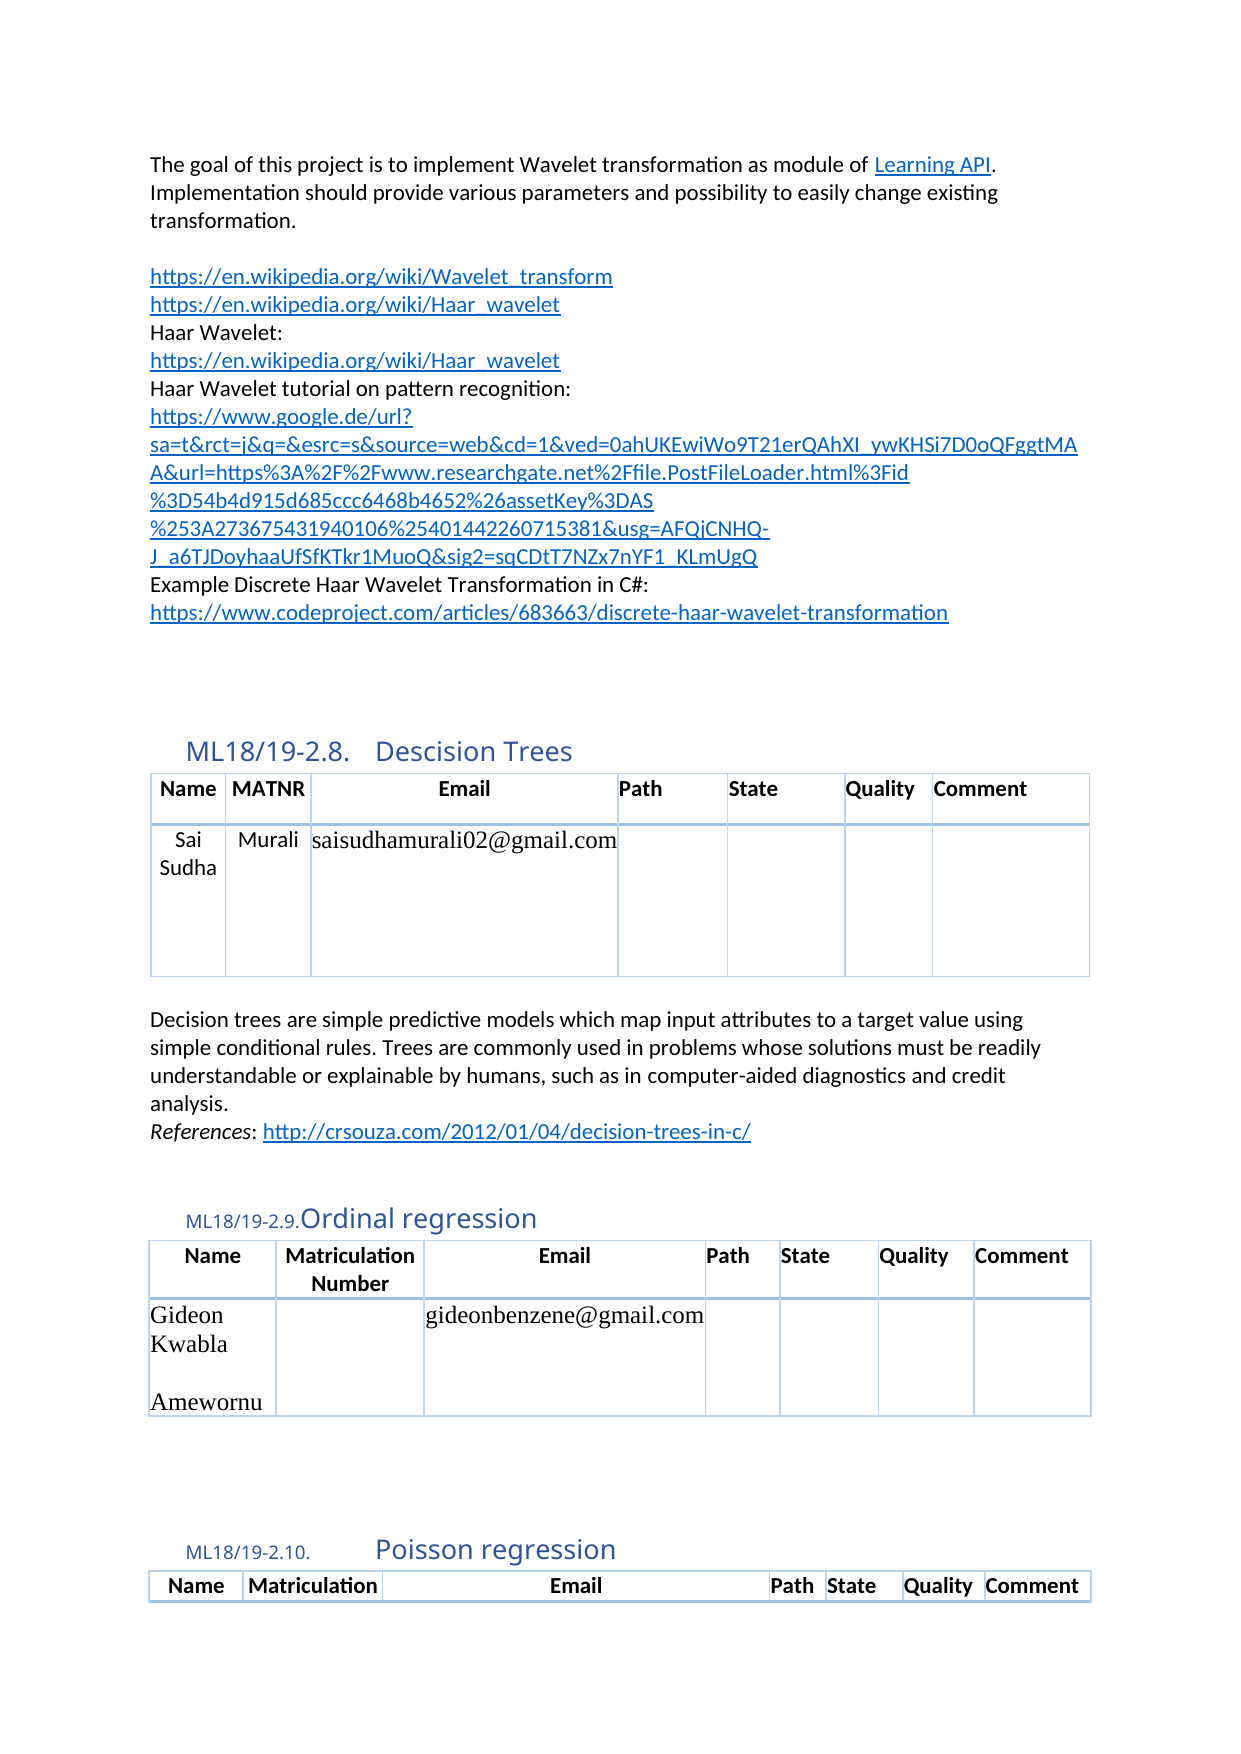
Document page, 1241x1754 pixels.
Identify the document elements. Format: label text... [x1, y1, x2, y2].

table_cell [728, 826, 844, 976]
table_cell [879, 1300, 973, 1415]
table_cell gideonbenzene@gmail.com [425, 1300, 705, 1415]
text Decision trees are simple predictive models which map input attributes to a target value using simple conditional rules. Trees are commonly used in problems whose solutions must be readily understandable or explainable by humans, such as in computer-aided diagnostics and credit analysis. [150, 1005, 1090, 1117]
table_header Path [619, 774, 727, 822]
table_header Quality [846, 774, 932, 822]
text https://en.wikipedia.org/wiki/Wavelet_transform [150, 262, 1090, 290]
table_cell [781, 1300, 878, 1415]
table_cell [619, 826, 727, 976]
table_header Name [152, 774, 225, 822]
text https://www.google.de/url?sa=t&rct=j&q=&esrc=s&source=web&cd=1&ved=0ahUKEwiWo9T21erQAhXI_ywKHSi7D0oQFggtMAA&url=https%3A%2F%2Fwww.researchgate.net%2Ffile.PostFileLoader.html%3Fid%3D54b4d915d685ccc6468b4652%26assetKey%3DAS%253A273675431940106%25401442260715381&usg=AFQjCNHQ-J_a6TJDoyhaaUfSfKTkr1MuoQ&sig2=sqCDtT7NZx7nYF1_KLmUgQ [150, 402, 1090, 570]
table_header Email [425, 1241, 705, 1297]
table_header State [728, 774, 844, 822]
table_cell [933, 826, 1089, 976]
table_header Comment [975, 1241, 1090, 1297]
table_header Path [770, 1572, 825, 1599]
table_header Email [312, 774, 617, 822]
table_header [244, 1572, 382, 1599]
text The goal of this project is to implement Wavelet transformation as module of Learning API. Implementation should provide various parameters and possibility to easily change existing transformation. [150, 150, 1090, 234]
text Haar Wavelet: https://en.wikipedia.org/wiki/Haar_wavelet [150, 318, 1090, 374]
text Example Discrete Haar Wavelet Transformation in C#: [150, 570, 1090, 598]
table_header Name [150, 1572, 242, 1599]
table_cell [846, 826, 932, 976]
table_header Name [150, 1241, 275, 1297]
table_header Email [383, 1572, 769, 1599]
table_cell Gideon Kwabla Amewornu [150, 1300, 275, 1415]
table_header Quality [904, 1572, 984, 1599]
table_cell Murali [226, 826, 310, 976]
text https://www.codeproject.com/articles/683663/discrete-haar-wavelet-transformation [150, 598, 1090, 626]
text Haar Wavelet tutorial on pattern recognition: [150, 374, 1090, 402]
subtitle Descision Trees [185, 733, 1090, 769]
table_cell [277, 1300, 423, 1415]
table_cell [975, 1300, 1090, 1415]
table_cell saisudhamurali02@gmail.com [312, 826, 617, 976]
table_header Matriculation Number [277, 1241, 423, 1297]
table_header Comment [986, 1572, 1090, 1599]
text https://en.wikipedia.org/wiki/Haar_wavelet [150, 290, 1090, 318]
table_header Comment [933, 774, 1089, 822]
table_header State [781, 1241, 878, 1297]
table_header MATNR [226, 774, 310, 822]
table_header State [827, 1572, 902, 1599]
subtitle Ordinal regression [185, 1200, 1090, 1237]
table_header Quality [879, 1241, 973, 1297]
table_cell [706, 1300, 779, 1415]
text References: http://crsouza.com/2012/01/04/decision-trees-in-c/ [150, 1117, 1090, 1145]
subtitle Poisson regression [185, 1530, 1090, 1567]
table_header Path [706, 1241, 779, 1297]
table_cell Sai Sudha [152, 826, 225, 976]
